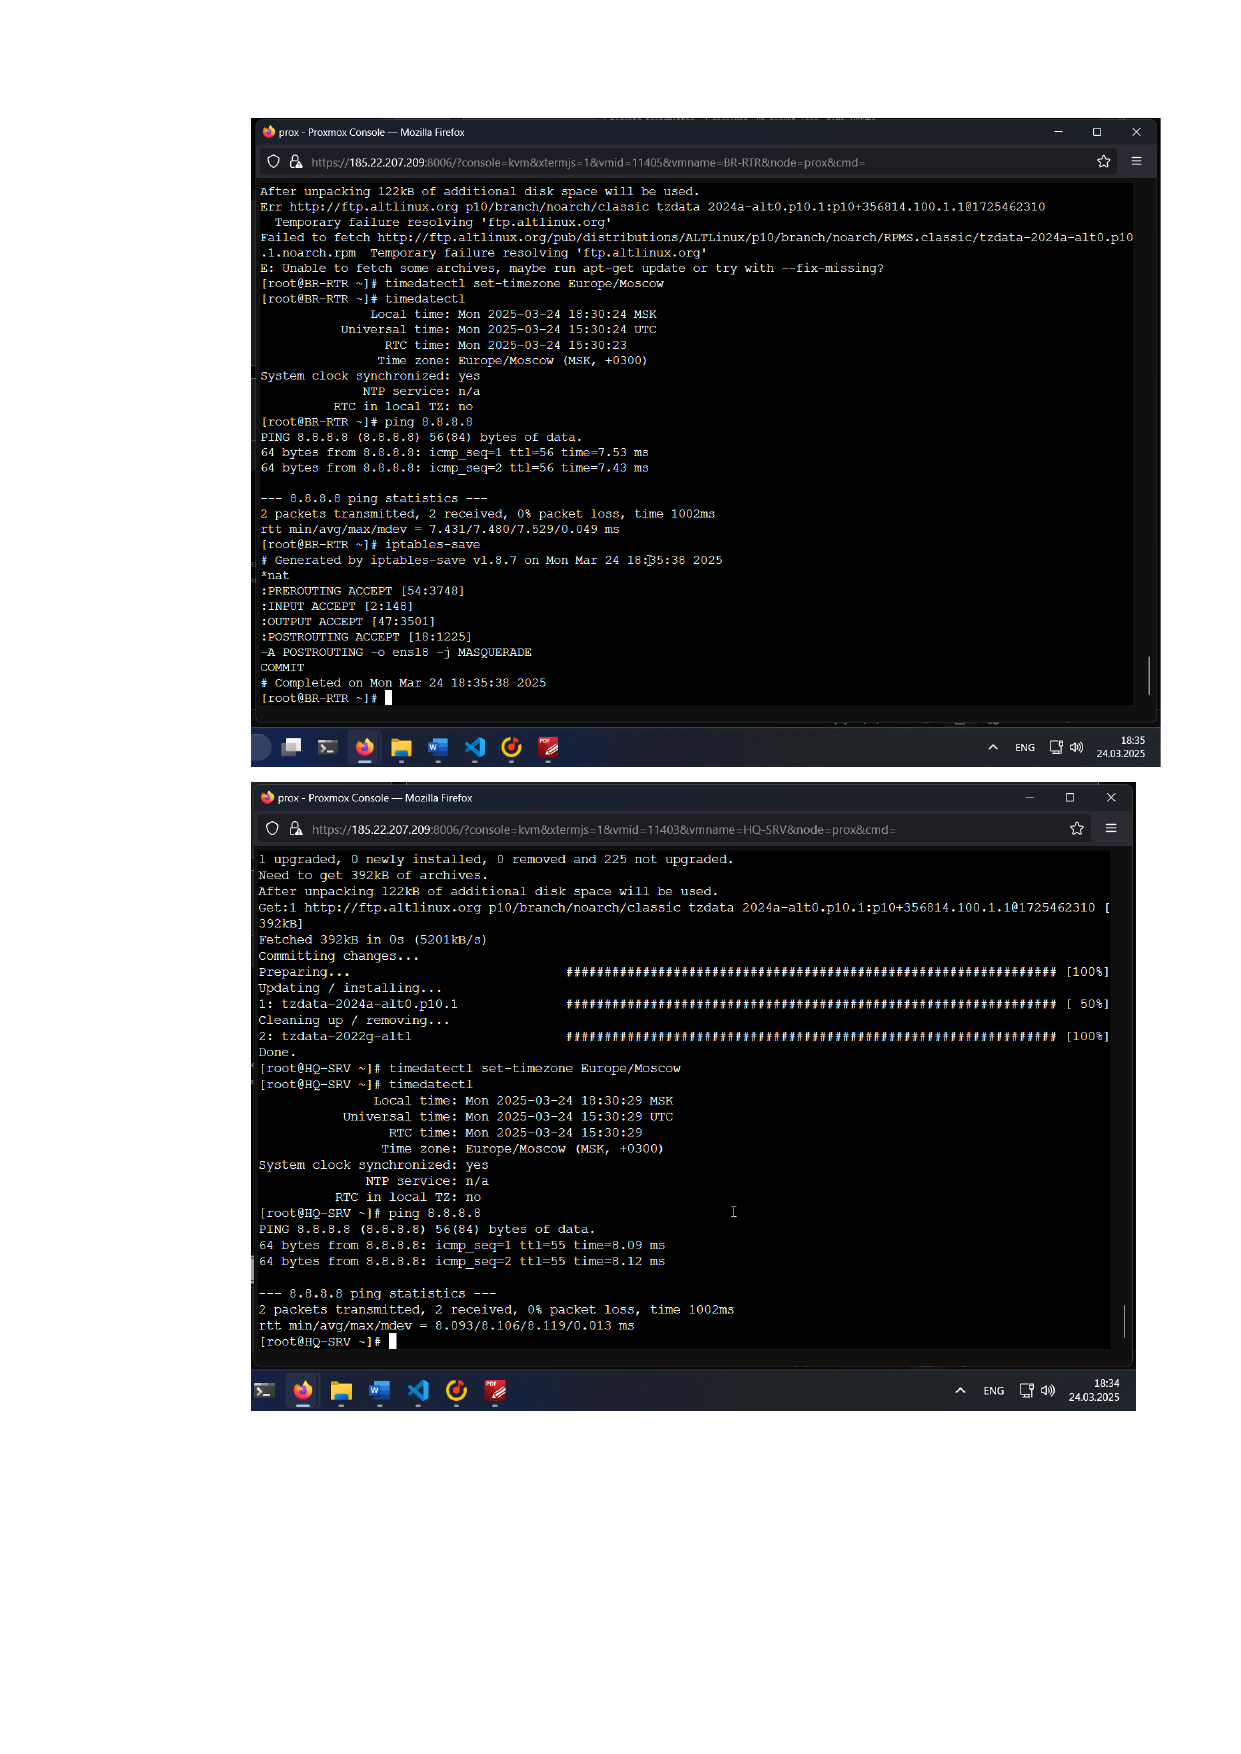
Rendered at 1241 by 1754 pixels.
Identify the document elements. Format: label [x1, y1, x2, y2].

picture [251, 118, 1161, 767]
picture [251, 782, 1136, 1411]
